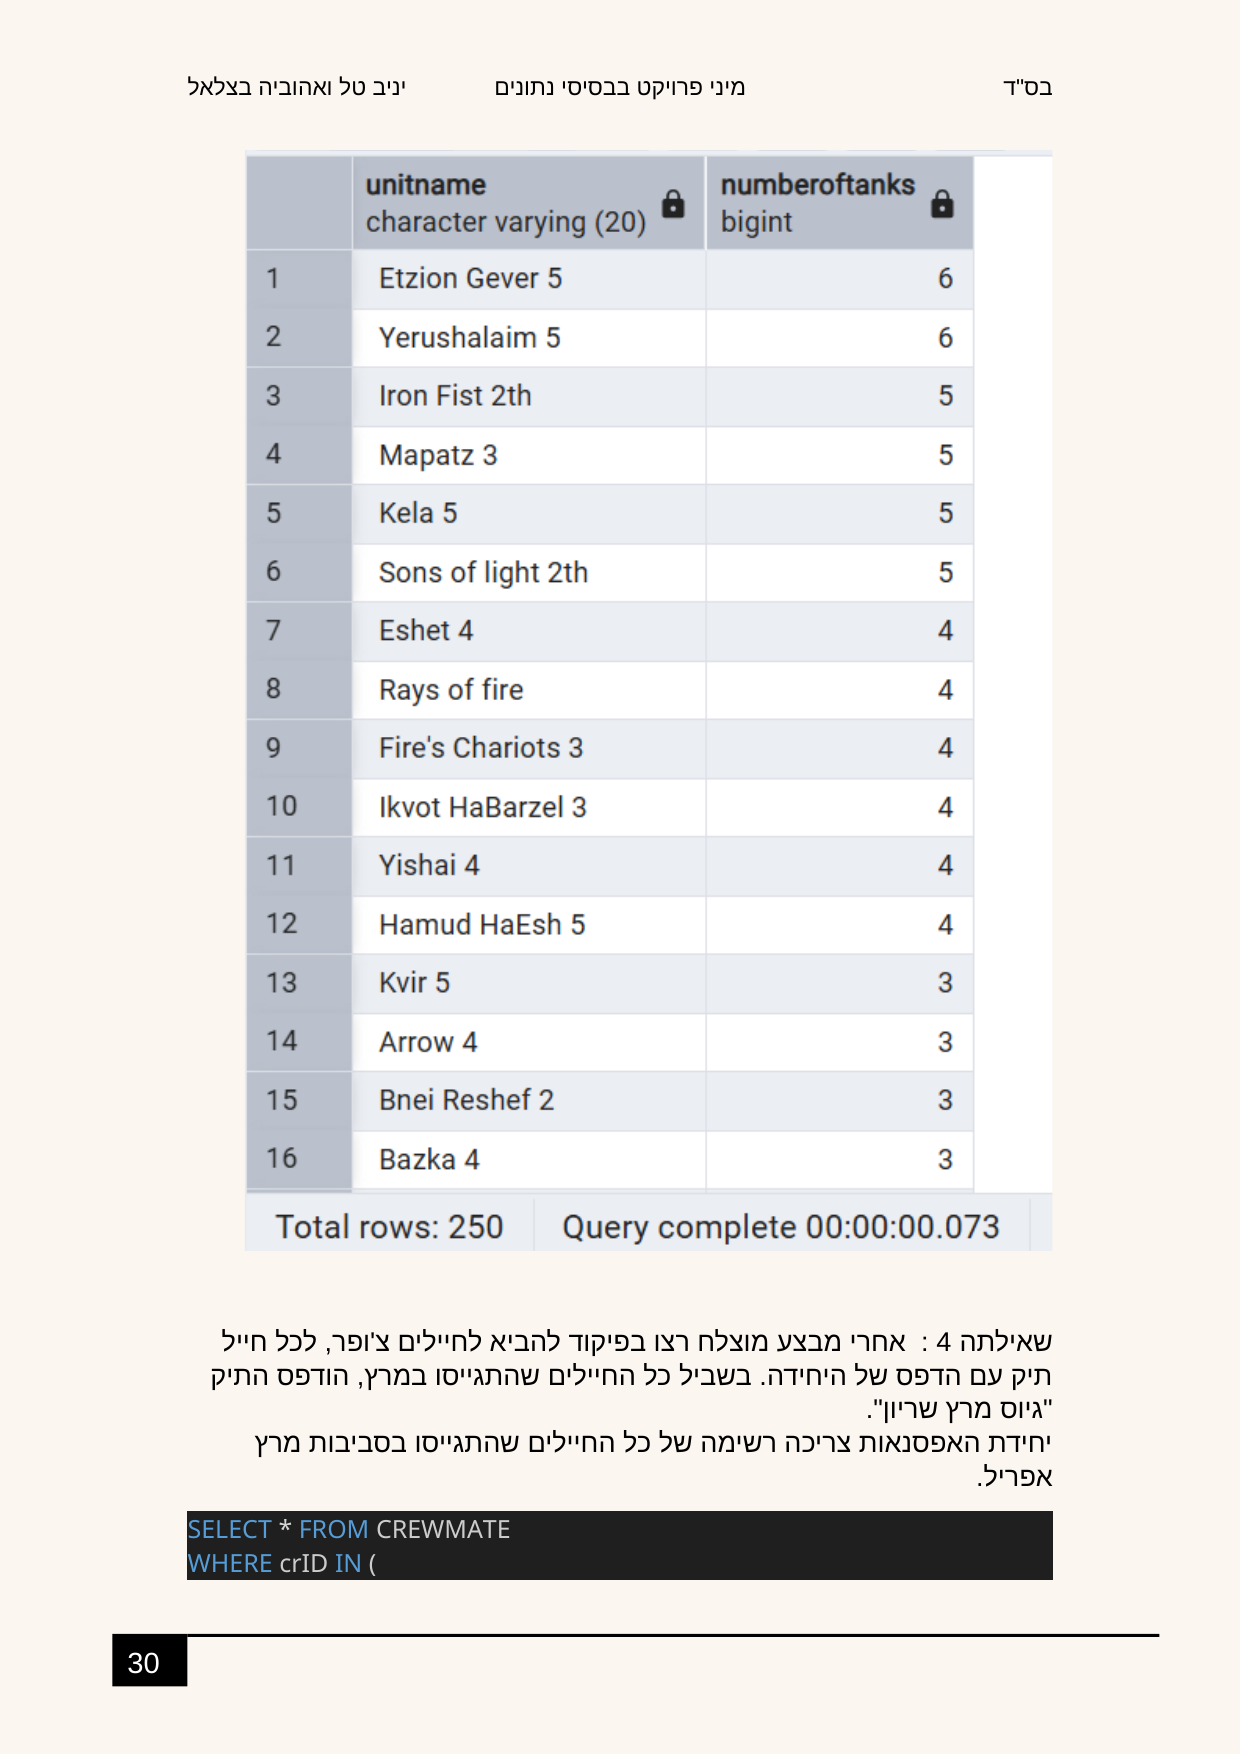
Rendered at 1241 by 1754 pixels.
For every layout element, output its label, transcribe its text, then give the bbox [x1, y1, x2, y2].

text שאילתה 4 : אחרי מבצע מוצלח רצו בפיקוד להביא לחיילים צ'ופר, לכל חייל תיק עם הדפס של היחידה. בשביל כל החיילים שהתגייסו במרץ, הודפס התיק "גיוס מרץ שריון". יחידת האפסנאות צריכה רשימה של כל החיילים שהתגייסו בסביבות מרץ אפריל. [187, 1326, 1053, 1492]
picture [244, 150, 1053, 1251]
text SELECT * FROM CREWMATE [187, 1511, 1053, 1546]
text WHERE crID IN ( [187, 1546, 1053, 1580]
